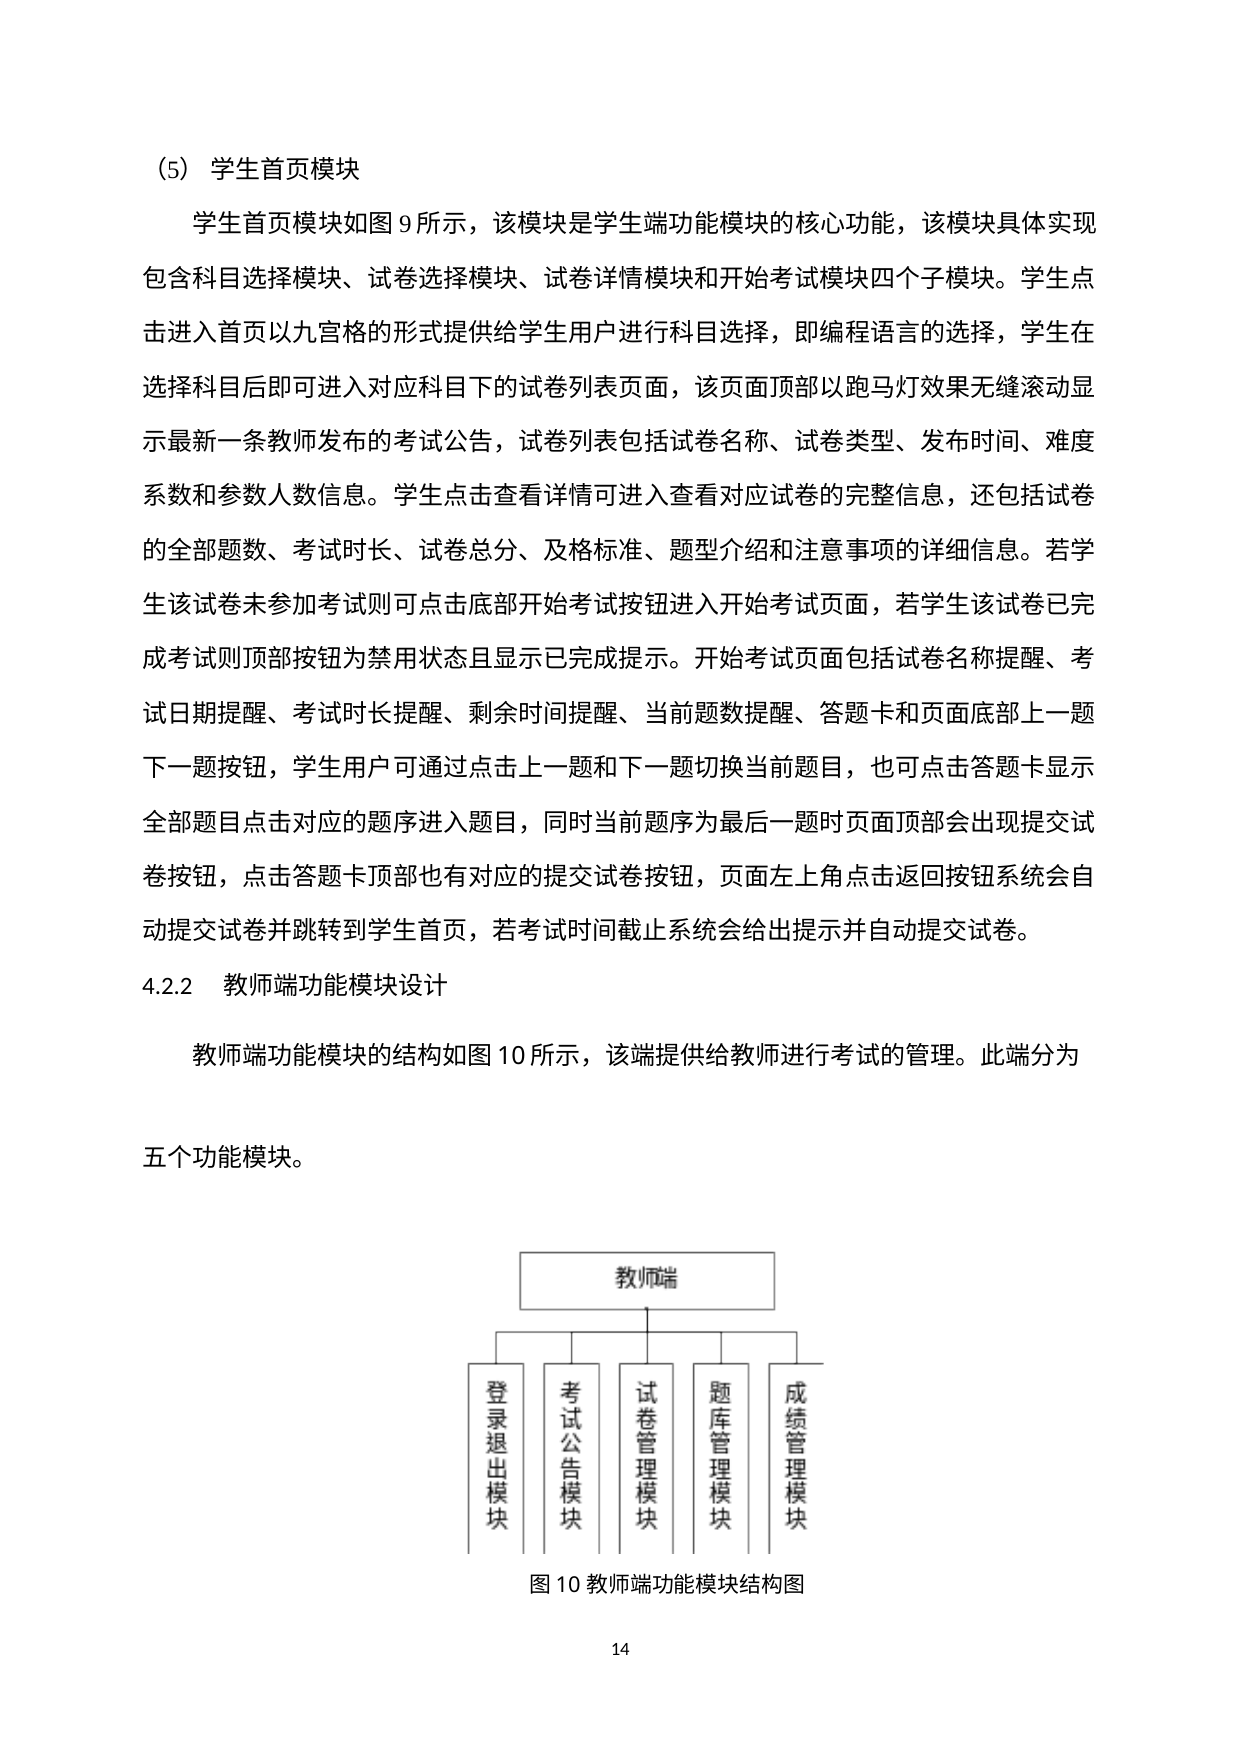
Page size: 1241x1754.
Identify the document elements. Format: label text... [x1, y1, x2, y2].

text 教师端功能模块的结构如图10所示，该端提供给教师进行考试的管理。此端分为五个功能模块。 [142, 1019, 1098, 1189]
text （5） 学生首页模块 [142, 149, 1098, 186]
text 图10 教师端功能模块结构图 [192, 1567, 1098, 1599]
text 学生首页模块如图9所示，该模块是学生端功能模块的核心功能，该模块具体实现包含科目选择模块、试卷选择模块、试卷详情模块和开始考试模块四个子模块。学生点击进入首页以九宫格的形式提供给学生用户进行科目选择，即编程语言的选择，学生在选择科目后即可进入对应科目下的试卷列表页面，该页面顶部以跑马灯效果无缝滚动显示最新一条教师发布的考试公告，试卷列表包括试卷名称、试卷类型、发布时间、难度系数和参数人数信息。学生点击查看详情可进入查看对应试卷的完整信息，还包括试卷的全部题数、考试时长、试卷总分、及格标准、题型介绍和注意事项的详细信息。若学生该试卷未参加考试则可点击底部开始考试按钮进入开始考试页面，若学生该试卷已完成考试则顶部按钮为禁用状态且显示已完成提示。开始考试页面包括试卷名称提醒、考试日期提醒、考试时长提醒、剩余时间提醒、当前题数提醒、答题卡和页面底部上一题下一题按钮，学生用户可通过点击上一题和下一题切换当前题目，也可点击答题卡显示全部题目点击对应的题序进入题目，同时当前题序为最后一题时页面顶部会出现提交试卷按钮，点击答题卡顶部也有对应的提交试卷按钮，页面左上角点击返回按钮系统会自动提交试卷并跳转到学生首页，若考试时间截止系统会给出提示并自动提交试卷。 [142, 204, 1098, 947]
text 教师端功能模块设计 [142, 965, 1098, 1001]
